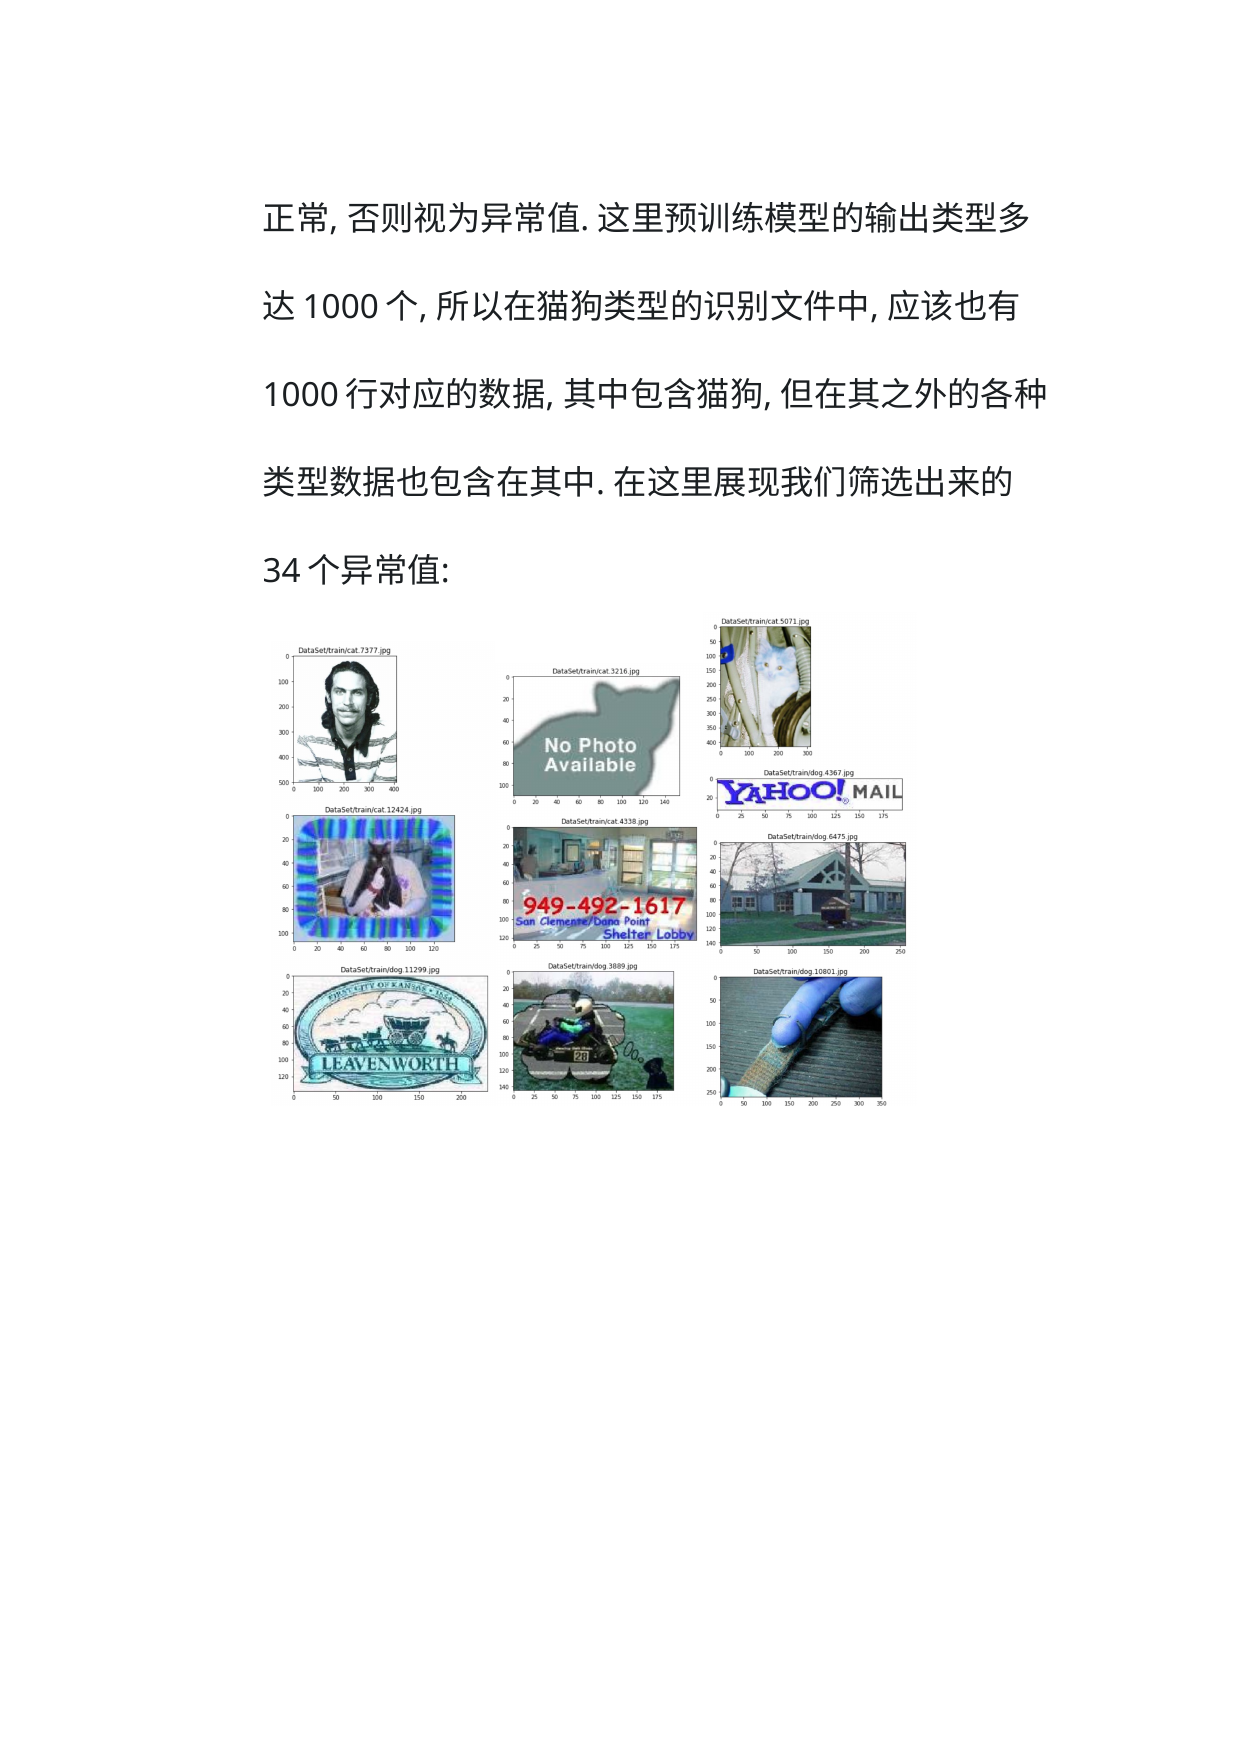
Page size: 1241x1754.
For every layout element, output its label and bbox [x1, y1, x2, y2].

picture [271, 612, 918, 1106]
list [187, 172, 1053, 613]
